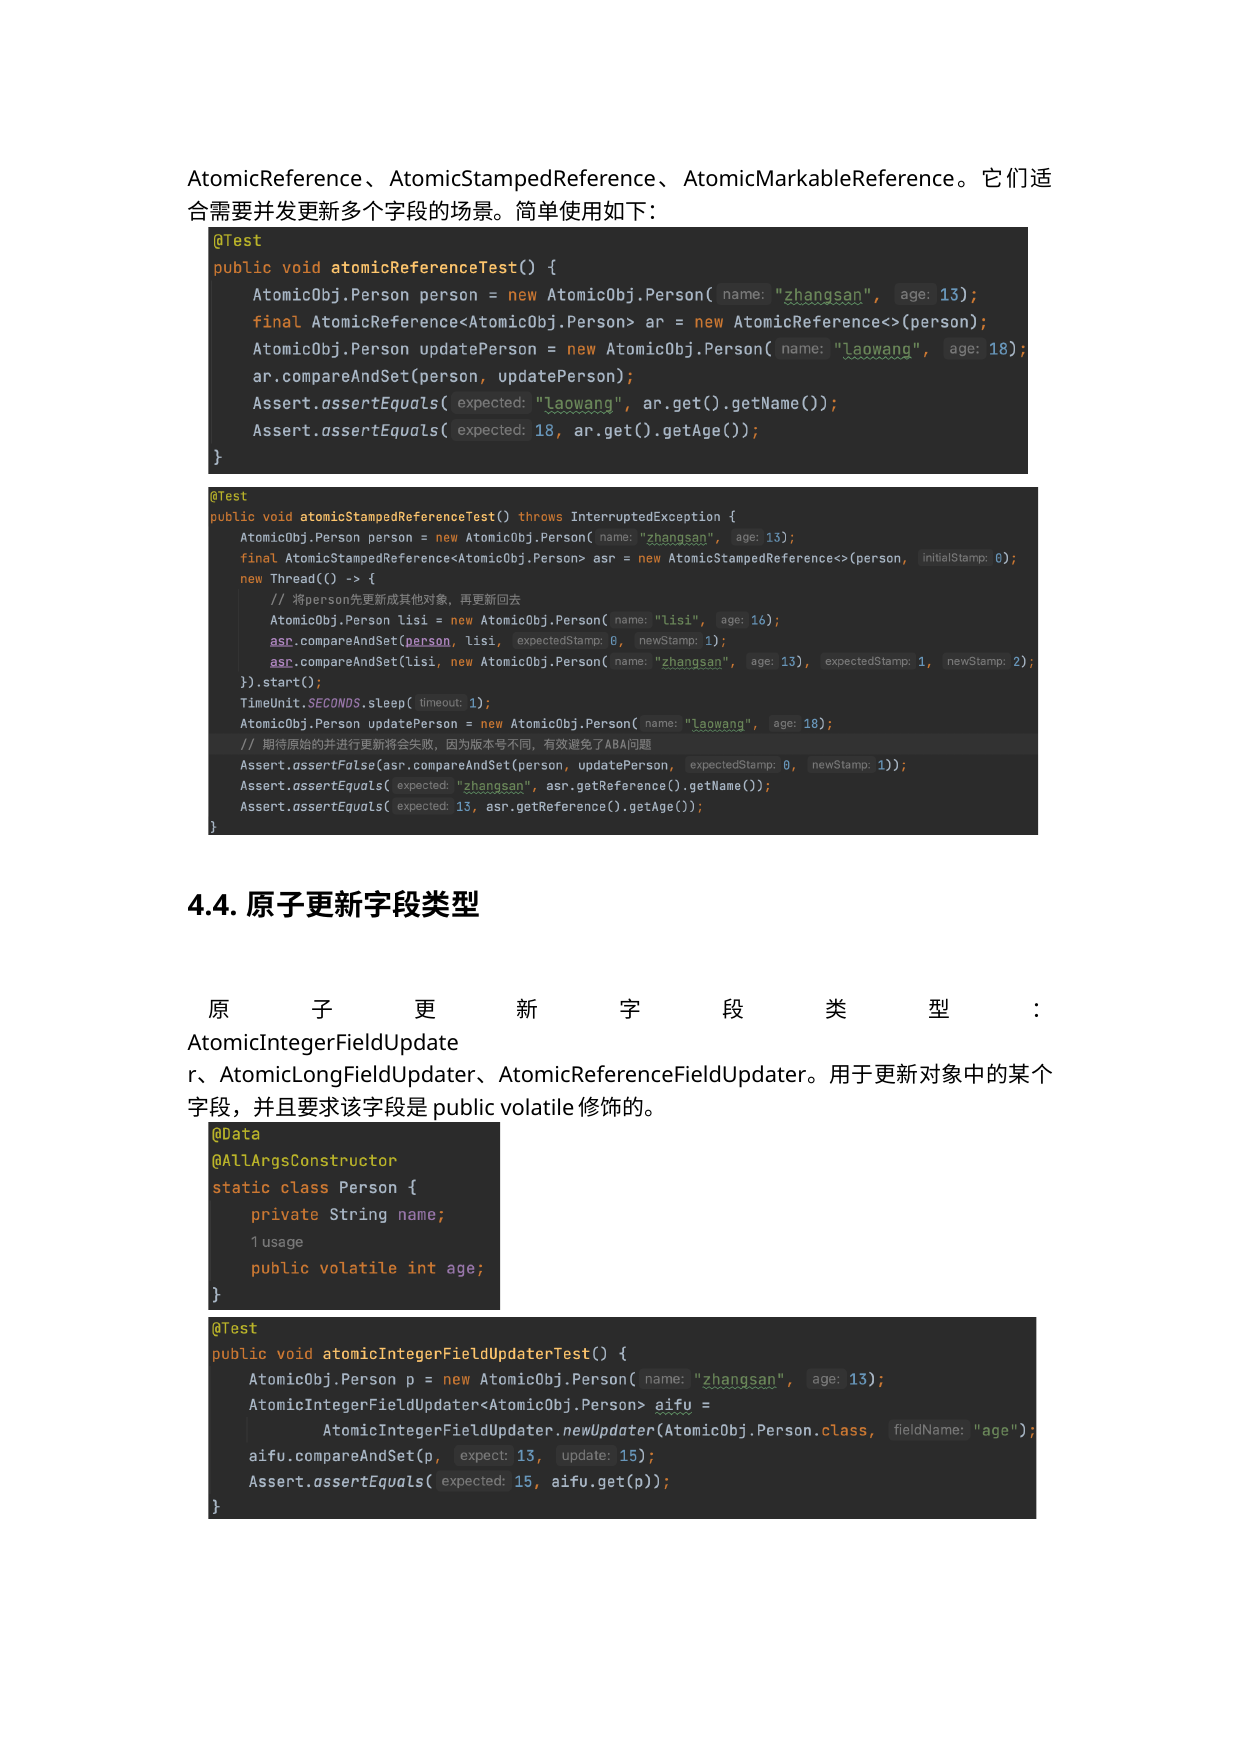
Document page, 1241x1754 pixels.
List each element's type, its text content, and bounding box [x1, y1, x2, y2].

picture [208, 227, 1028, 474]
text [187, 162, 1053, 227]
subtitle 原子更新字段类型 [187, 872, 1053, 937]
picture [208, 1317, 1037, 1519]
picture [208, 1122, 501, 1310]
picture [208, 487, 1039, 835]
text 原子更新字段类型：AtomicIntegerFieldUpdater、AtomicLongFieldUpdater、AtomicReferenceFieldUpdater。用于更新对象中的某个字段，并且要求该字段是public volatile修饰的。 [187, 993, 1053, 1123]
